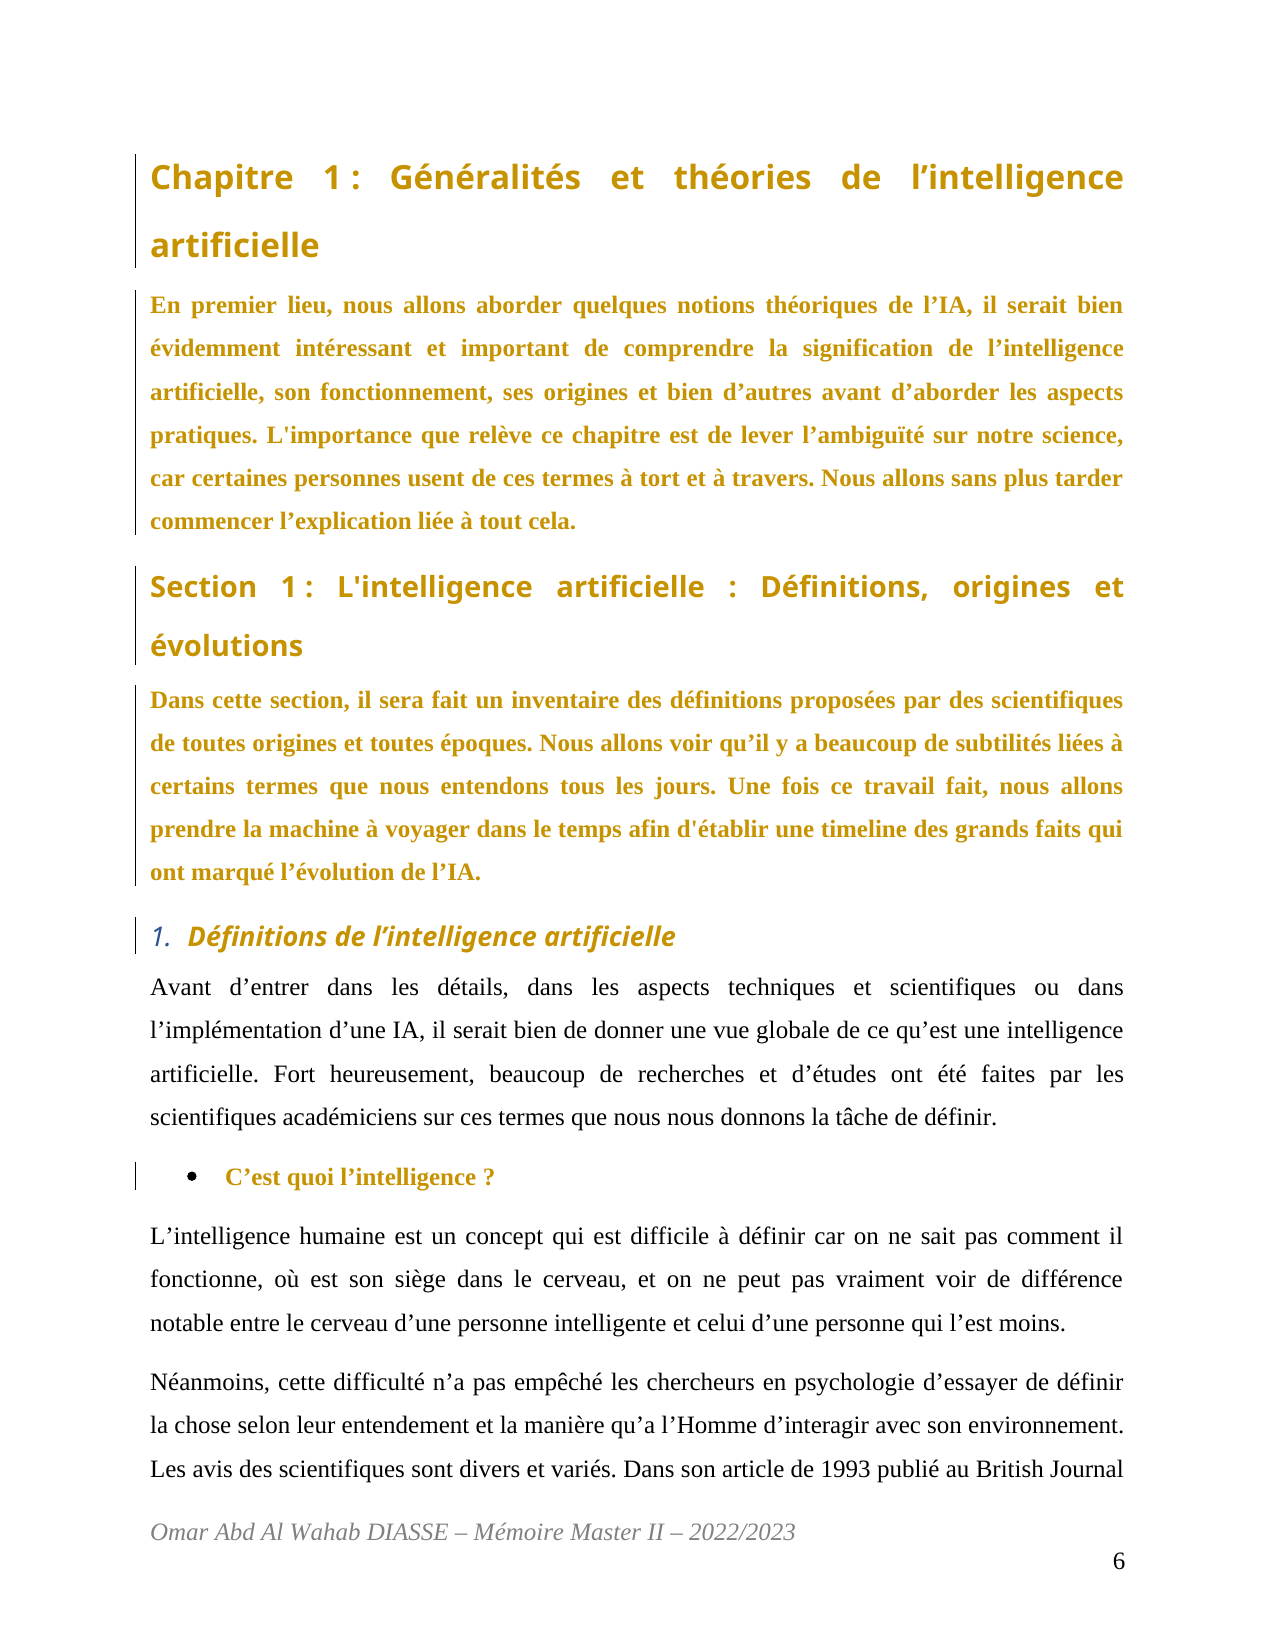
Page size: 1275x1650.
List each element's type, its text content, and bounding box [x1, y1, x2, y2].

list C’est quoi l’intelligence ? [187, 1162, 1125, 1190]
subtitle Chapitre 1 : Généralités et théories de l’intelligence artificielle [150, 154, 1125, 268]
subtitle Section 1 : L'intelligence artificielle : Définitions, origines et évolutions [150, 566, 1125, 665]
text En premier lieu, nous allons aborder quelques notions théoriques de l’IA, il serait bien évidemment intéressant et important de comprendre la signification de l’intelligence artificielle, son fonctionnement, ses origines et bien d’autres avant d’aborder les aspects pratiques. L'importance que relève ce chapitre est de lever l’ambiguïté sur notre science, car certaines personnes usent de ces termes à tort et à travers. Nous allons sans plus tarder commencer l’explication liée à tout cela. [150, 290, 1125, 535]
text L’intelligence humaine est un concept qui est difficile à définir car on ne sait pas comment il fonctionne, où est son siège dans le cerveau, et on ne peut pas vraiment voir de différence notable entre le cerveau d’une personne intelligente et celui d’une personne qui l’est moins. [150, 1221, 1125, 1336]
text Dans cette section, il sera fait un inventaire des définitions proposées par des scientifiques de toutes origines et toutes époques. Nous allons voir qu’il y a beaucoup de subtilités liées à certains termes que nous entendons tous les jours. Une fois ce travail fait, nous allons prendre la machine à voyager dans le temps afin d'établir une timeline des grands faits qui ont marqué l’évolution de l’IA. [150, 685, 1125, 886]
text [150, 1367, 1125, 1482]
text Avant d’entrer dans les détails, dans les aspects techniques et scientifiques ou dans l’implémentation d’une IA, il serait bien de donner une vue globale de ce qu’est une intelligence artificielle. Fort heureusement, beaucoup de recherches et d’études ont été faites par les scientifiques académiciens sur ces termes que nous nous donnons la tâche de définir. [150, 972, 1125, 1131]
subtitle Définitions de l’intelligence artificielle [150, 917, 1125, 954]
